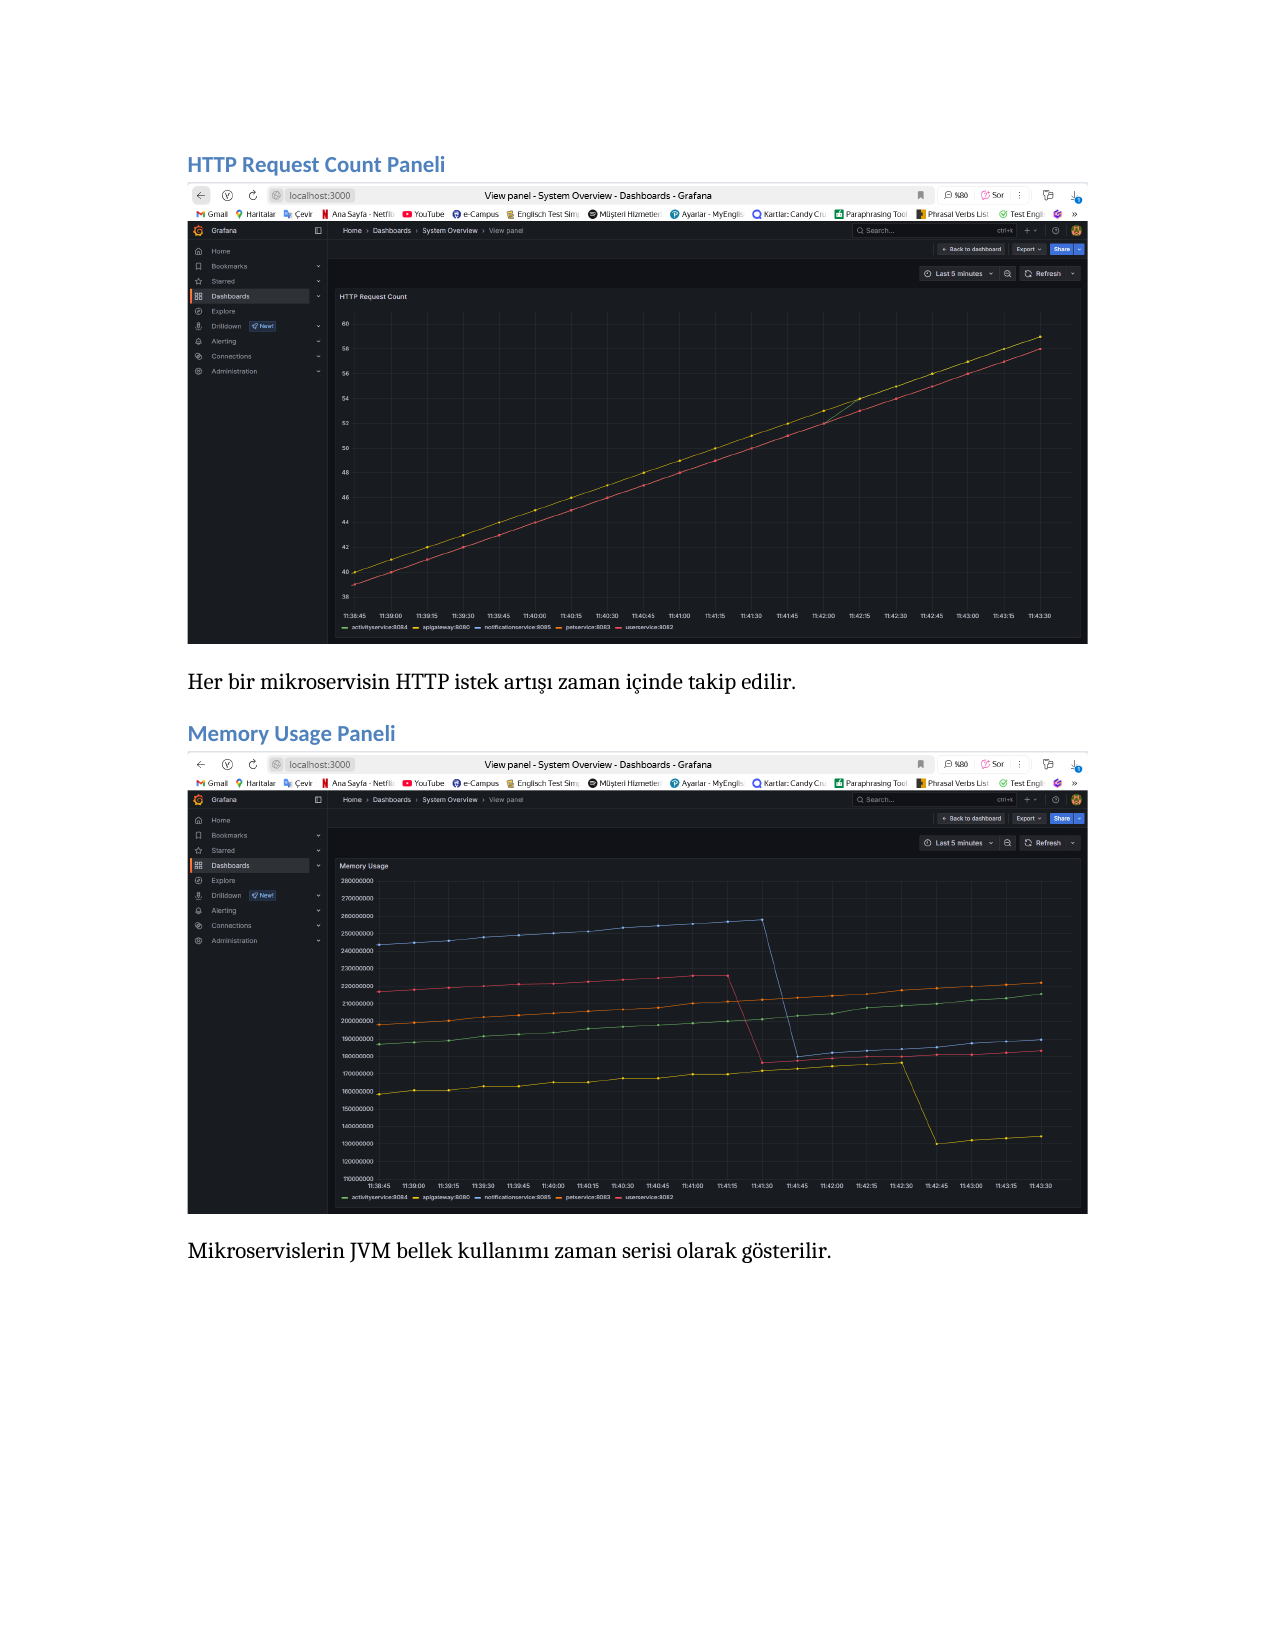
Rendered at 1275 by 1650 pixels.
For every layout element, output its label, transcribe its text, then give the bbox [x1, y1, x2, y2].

subtitle HTTP Request Count Paneli [187, 150, 1087, 178]
text Mikroservislerin JVM bellek kullanımı zaman serisi olarak gösterilir. [187, 1238, 1087, 1264]
picture [187, 182, 1088, 644]
picture [187, 751, 1088, 1214]
text Her bir mikroservisin HTTP istek artışı zaman içinde takip edilir. [187, 668, 1087, 695]
subtitle Memory Usage Paneli [187, 719, 1087, 748]
